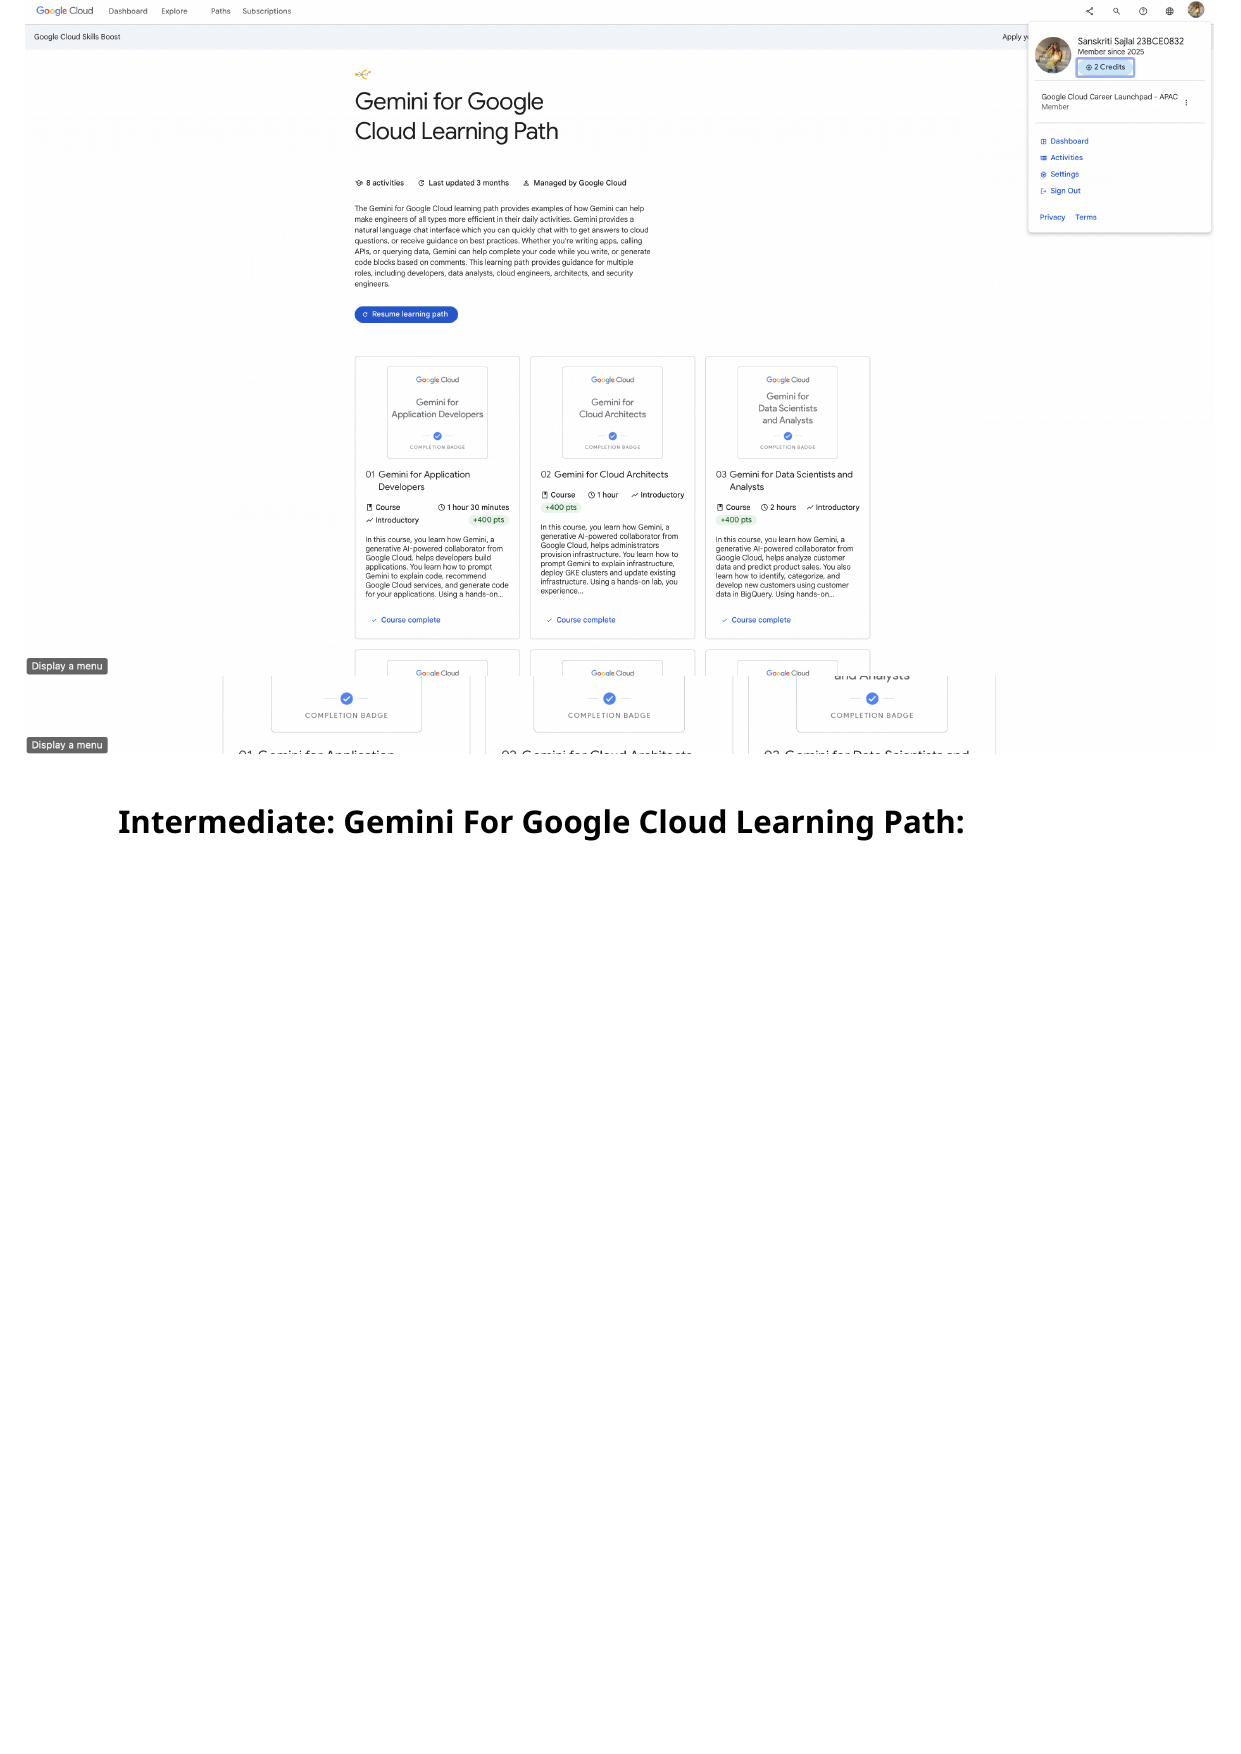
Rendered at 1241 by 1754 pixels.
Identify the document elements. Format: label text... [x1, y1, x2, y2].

text Intermediate: Gemini For Google Cloud Learning Path: [118, 754, 1122, 842]
picture [24, 0, 1214, 754]
